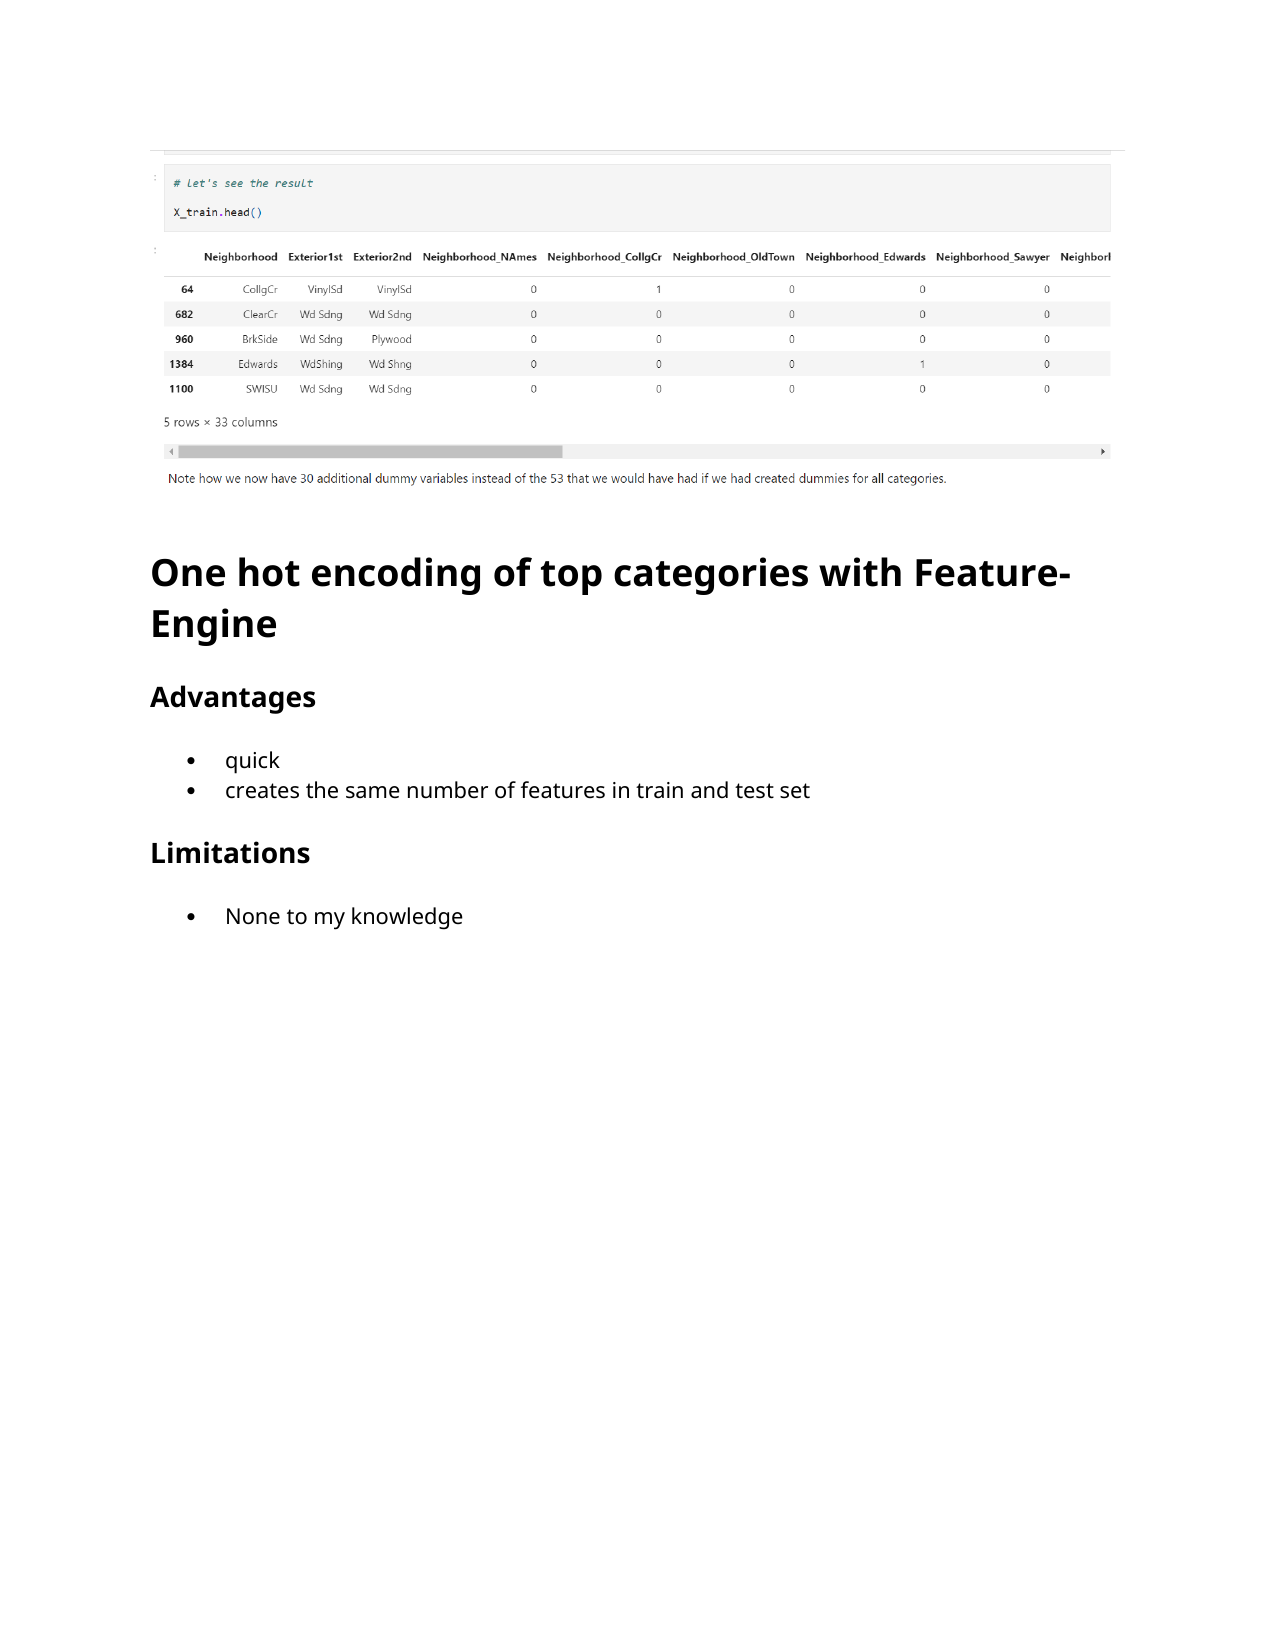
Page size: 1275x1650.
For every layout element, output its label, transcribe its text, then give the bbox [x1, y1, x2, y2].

text Advantages [150, 678, 1125, 716]
list None to my knowledge [187, 901, 1125, 931]
text One hot encoding of top categories with Feature-Engine [150, 546, 1125, 648]
picture [150, 150, 1125, 515]
list creates the same number of features in train and test set [187, 775, 1125, 805]
text Limitations [150, 834, 1125, 872]
list quick [187, 745, 1125, 775]
